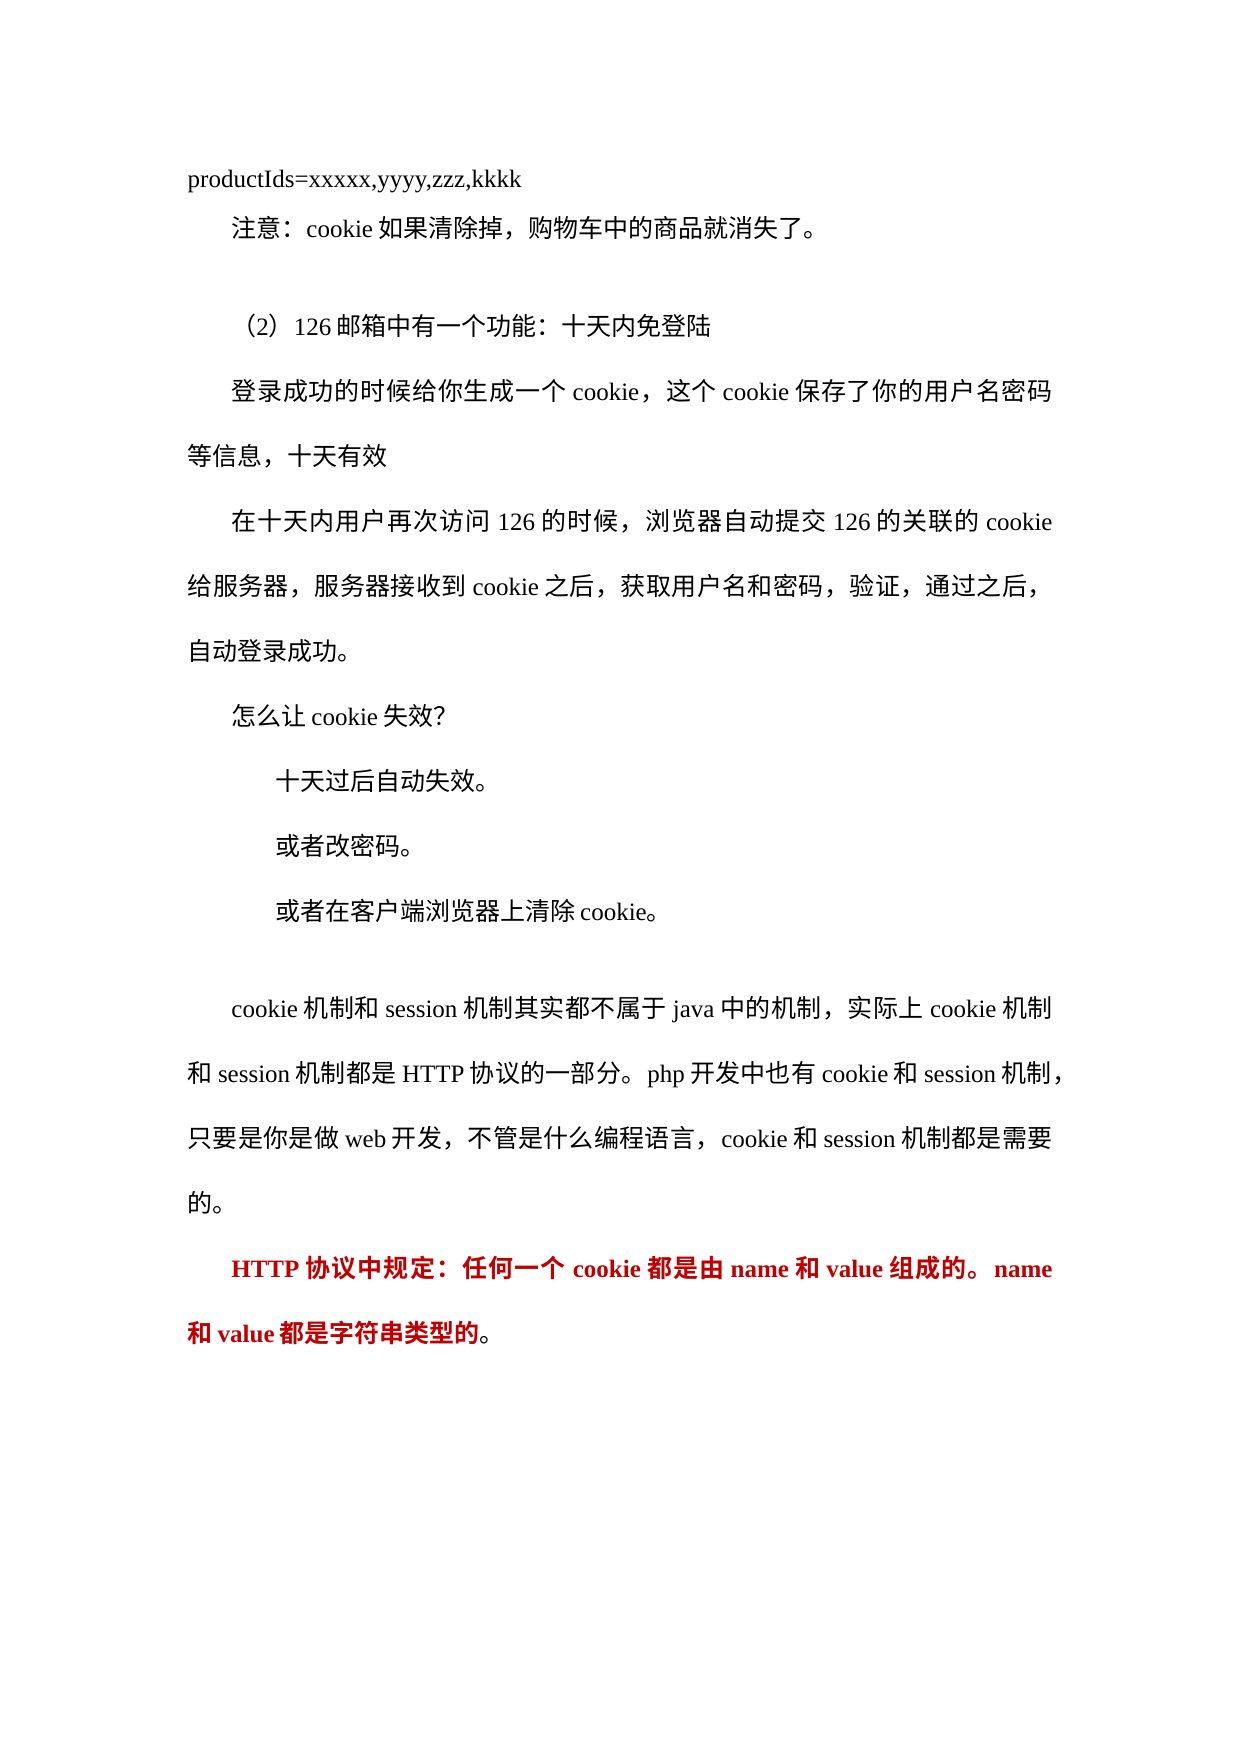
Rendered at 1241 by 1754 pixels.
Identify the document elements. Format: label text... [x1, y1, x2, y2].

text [187, 162, 1053, 194]
text 或者在客户端浏览器上清除cookie。 [187, 877, 1053, 942]
text 注意：cookie如果清除掉，购物车中的商品就消失了。 [187, 194, 1053, 259]
text 怎么让cookie失效？ 十天过后自动失效。 [187, 682, 1053, 812]
text HTTP协议中规定：任何一个cookie都是由name和value组成的。name和value都是字符串类型的。 [187, 1234, 1053, 1364]
text 在十天内用户再次访问126的时候，浏览器自动提交126的关联的cookie给服务器，服务器接收到cookie之后，获取用户名和密码，验证，通过之后，自动登录成功。 [187, 487, 1053, 682]
text （2）126邮箱中有一个功能：十天内免登陆 [187, 292, 1053, 357]
text cookie机制和session机制其实都不属于java中的机制，实际上cookie机制和session机制都是HTTP协议的一部分。php开发中也有cookie和session机制，只要是你是做web开发，不管是什么编程语言，cookie和session机制都是需要的。 [187, 974, 1053, 1234]
text 或者改密码。 [187, 812, 1053, 877]
text 登录成功的时候给你生成一个cookie，这个cookie保存了你的用户名密码等信息，十天有效 [187, 357, 1053, 487]
